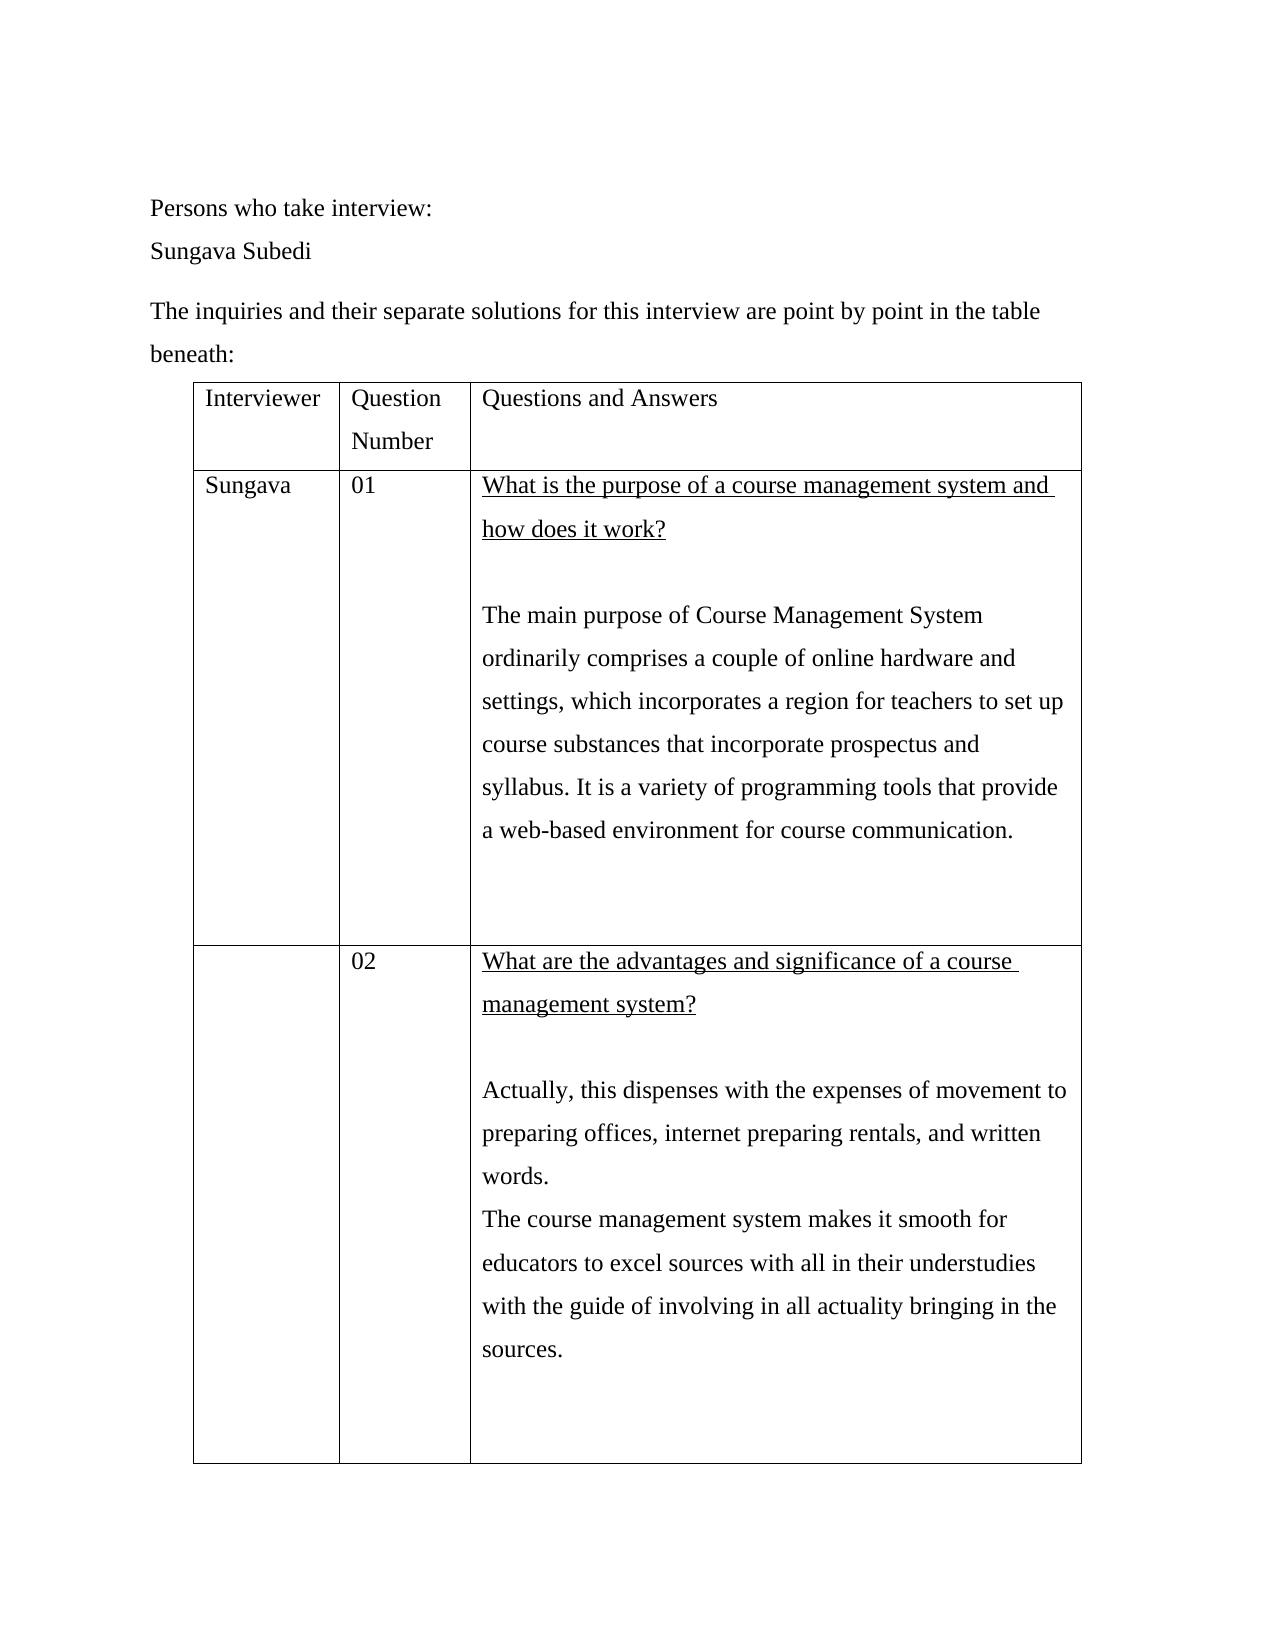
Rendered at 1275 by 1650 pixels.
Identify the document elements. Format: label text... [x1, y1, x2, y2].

table_cell What is the purpose of a course management system and how does it work? The main purpose of Course Management System ordinarily comprises a couple of online hardware and settings, which incorporates a region for teachers to set up course substances that incorporate prospectus and syllabus. It is a variety of programming tools that provide a web-based environment for course communication. [471, 471, 1081, 945]
table_cell What are the advantages and significance of a course management system? Actually, this dispenses with the expenses of movement to preparing offices, internet preparing rentals, and written words. The course management system makes it smooth for educators to excel sources with all in their understudies with the guide of involving in all actuality bringing in the sources. [471, 946, 1081, 1463]
text Persons who take interview: [150, 193, 1125, 222]
table_cell [194, 946, 339, 1463]
table_cell 01 [340, 471, 470, 945]
text The inquiries and their separate solutions for this interview are point by point in the table beneath: [150, 296, 1125, 368]
table_header Questions and Answers [471, 383, 1081, 469]
table_header Question Number [340, 383, 470, 469]
list Sungava Subedi [150, 236, 1125, 265]
table_cell Sungava [194, 471, 339, 945]
table_header Interviewer [194, 383, 339, 469]
table_cell 02 [340, 946, 470, 1463]
